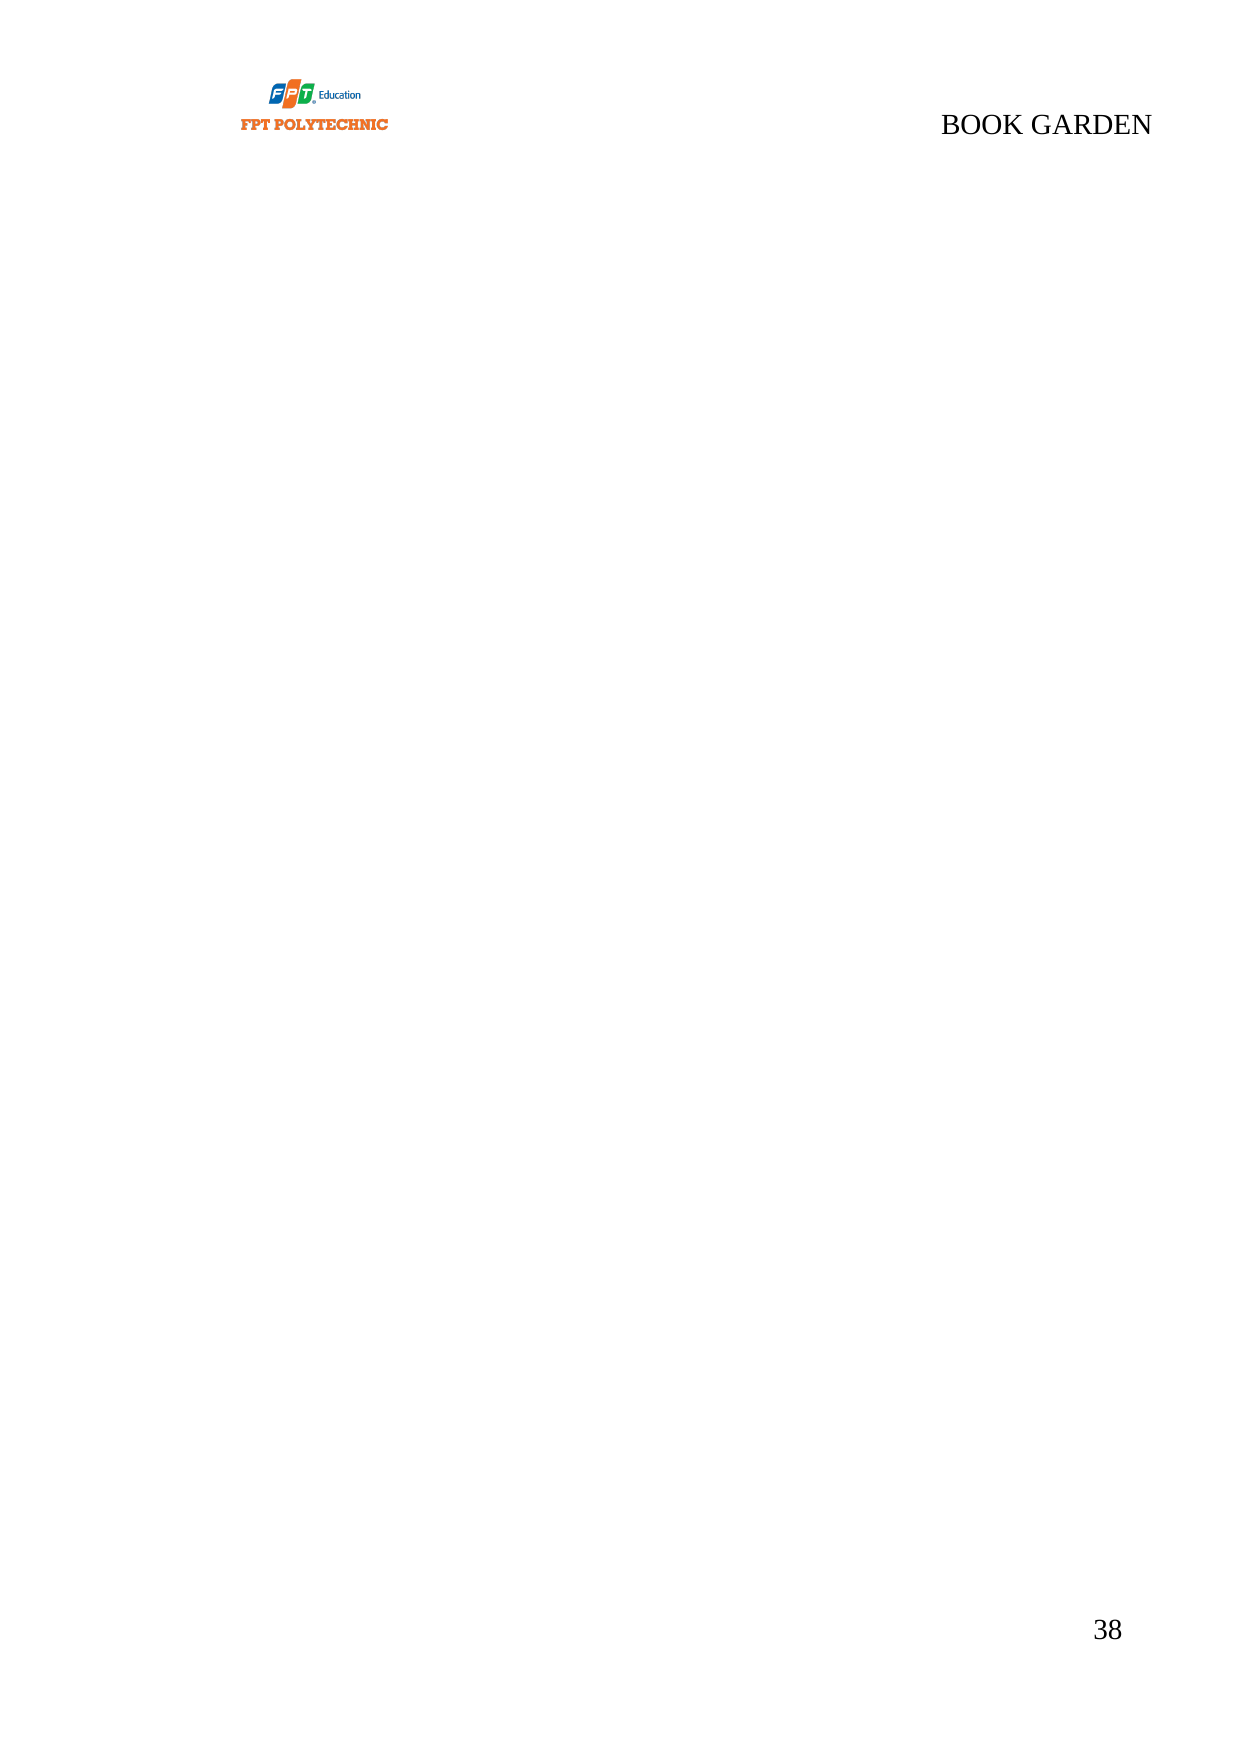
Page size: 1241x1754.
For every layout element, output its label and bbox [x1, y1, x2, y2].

picture [236, 75, 393, 135]
